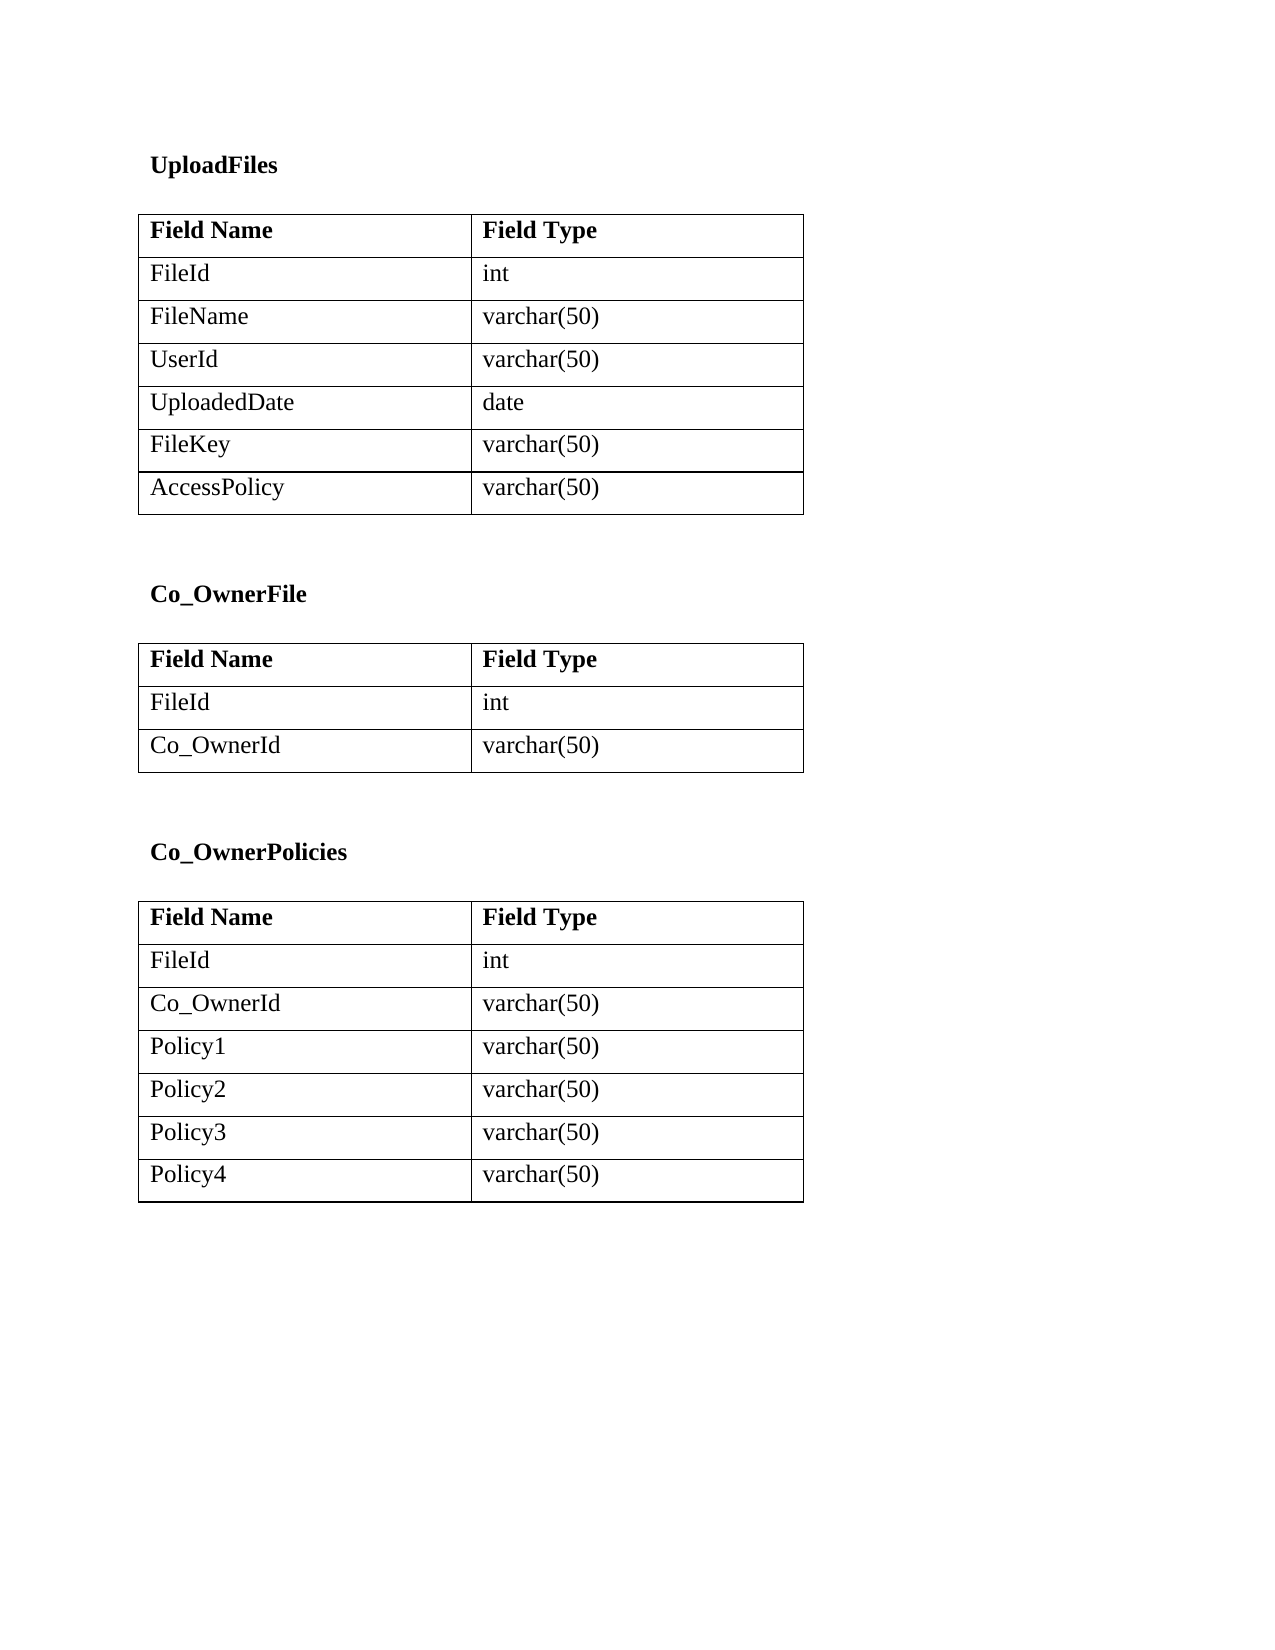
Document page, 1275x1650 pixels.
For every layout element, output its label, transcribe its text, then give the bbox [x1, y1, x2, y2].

table_header Field Type [472, 215, 803, 257]
table_cell Policy4 [139, 1160, 471, 1201]
table_cell varchar(50) [472, 344, 803, 386]
table_cell varchar(50) [472, 301, 803, 343]
table_cell varchar(50) [472, 1117, 803, 1158]
table_cell Co_OwnerId [139, 730, 471, 772]
table_cell FileKey [139, 430, 471, 471]
table_cell varchar(50) [472, 430, 803, 471]
table_header Field Name [139, 902, 471, 944]
table_header Field Name [139, 644, 471, 686]
text Co_OwnerFile [150, 579, 1125, 608]
table_cell int [472, 687, 803, 729]
table_cell AccessPolicy [139, 473, 471, 514]
table_cell int [472, 945, 803, 987]
table_cell varchar(50) [472, 1160, 803, 1201]
table_cell FileId [139, 258, 471, 300]
table_cell varchar(50) [472, 988, 803, 1030]
table_cell date [472, 387, 803, 428]
table_cell UserId [139, 344, 471, 386]
table_cell varchar(50) [472, 1031, 803, 1073]
table_cell FileId [139, 945, 471, 987]
table_cell FileName [139, 301, 471, 343]
table_cell Policy3 [139, 1117, 471, 1158]
table_header Field Name [139, 215, 471, 257]
text Co_OwnerPolicies [150, 837, 1125, 866]
table_cell varchar(50) [472, 730, 803, 772]
text UploadFiles [150, 150, 1125, 179]
table_header Field Type [472, 902, 803, 944]
table_header Field Type [472, 644, 803, 686]
table_cell FileId [139, 687, 471, 729]
table_cell Co_OwnerId [139, 988, 471, 1030]
table_cell varchar(50) [472, 1074, 803, 1116]
table_cell Policy2 [139, 1074, 471, 1116]
table_cell varchar(50) [472, 473, 803, 514]
table_cell Policy1 [139, 1031, 471, 1073]
table_cell UploadedDate [139, 387, 471, 428]
table_cell int [472, 258, 803, 300]
